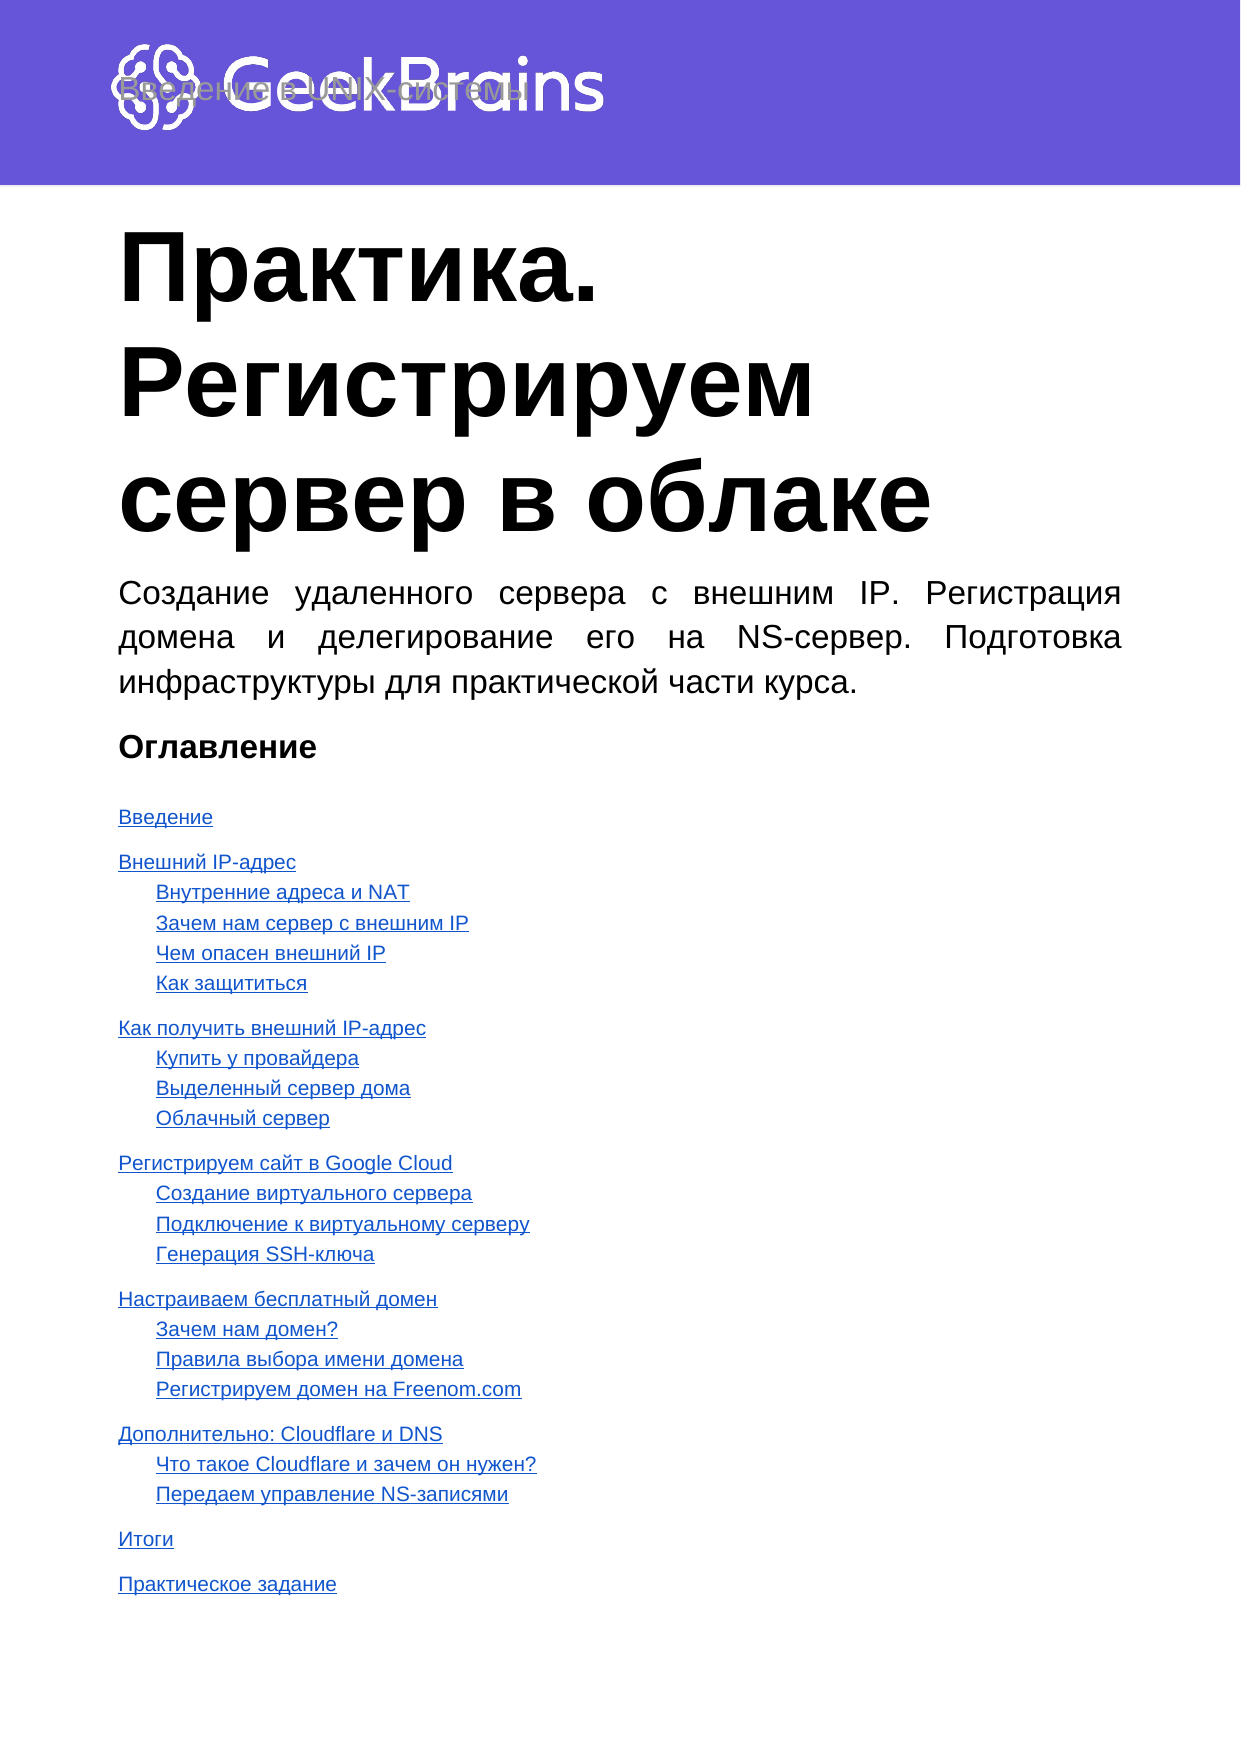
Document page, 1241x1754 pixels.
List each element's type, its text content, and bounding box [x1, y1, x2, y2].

subtitle Создание удаленного сервера с внешним IP. Регистрация домена и делегирование его на NS-сервер. Подготовка инфраструктуры для практической части курса. [118, 573, 1122, 700]
picture [111, 41, 605, 133]
text Оглавление [118, 727, 1122, 765]
title Практика. Регистрируем сервер в облаке [118, 149, 1122, 552]
